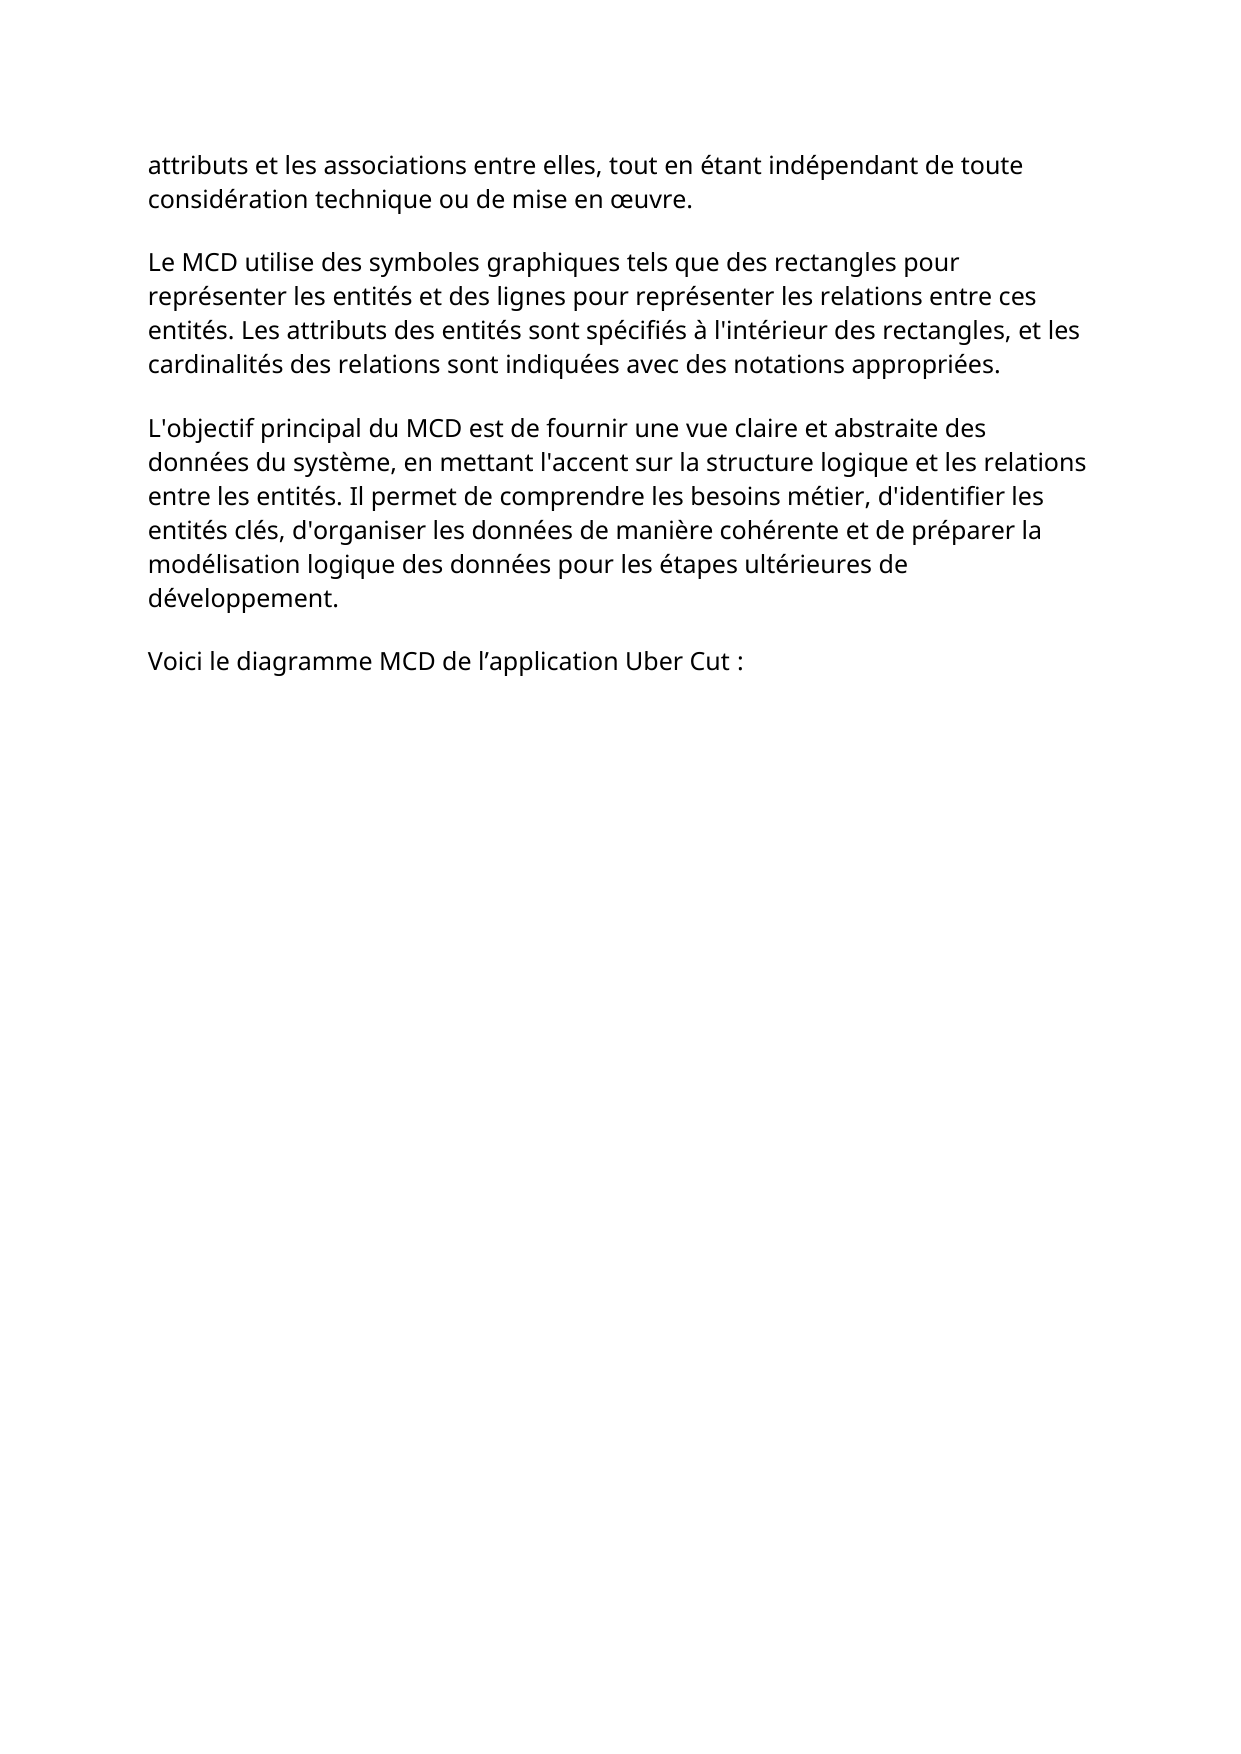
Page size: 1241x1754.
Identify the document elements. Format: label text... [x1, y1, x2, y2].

text Voici le diagramme MCD de l’application Uber Cut : [148, 644, 1093, 678]
text Le MCD utilise des symboles graphiques tels que des rectangles pour représenter les entités et des lignes pour représenter les relations entre ces entités. Les attributs des entités sont spécifiés à l'intérieur des rectangles, et les cardinalités des relations sont indiquées avec des notations appropriées. [148, 245, 1093, 381]
text L'objectif principal du MCD est de fournir une vue claire et abstraite des données du système, en mettant l'accent sur la structure logique et les relations entre les entités. Il permet de comprendre les besoins métier, d'identifier les entités clés, d'organiser les données de manière cohérente et de préparer la modélisation logique des données pour les étapes ultérieures de développement. [148, 410, 1093, 615]
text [148, 148, 1093, 216]
